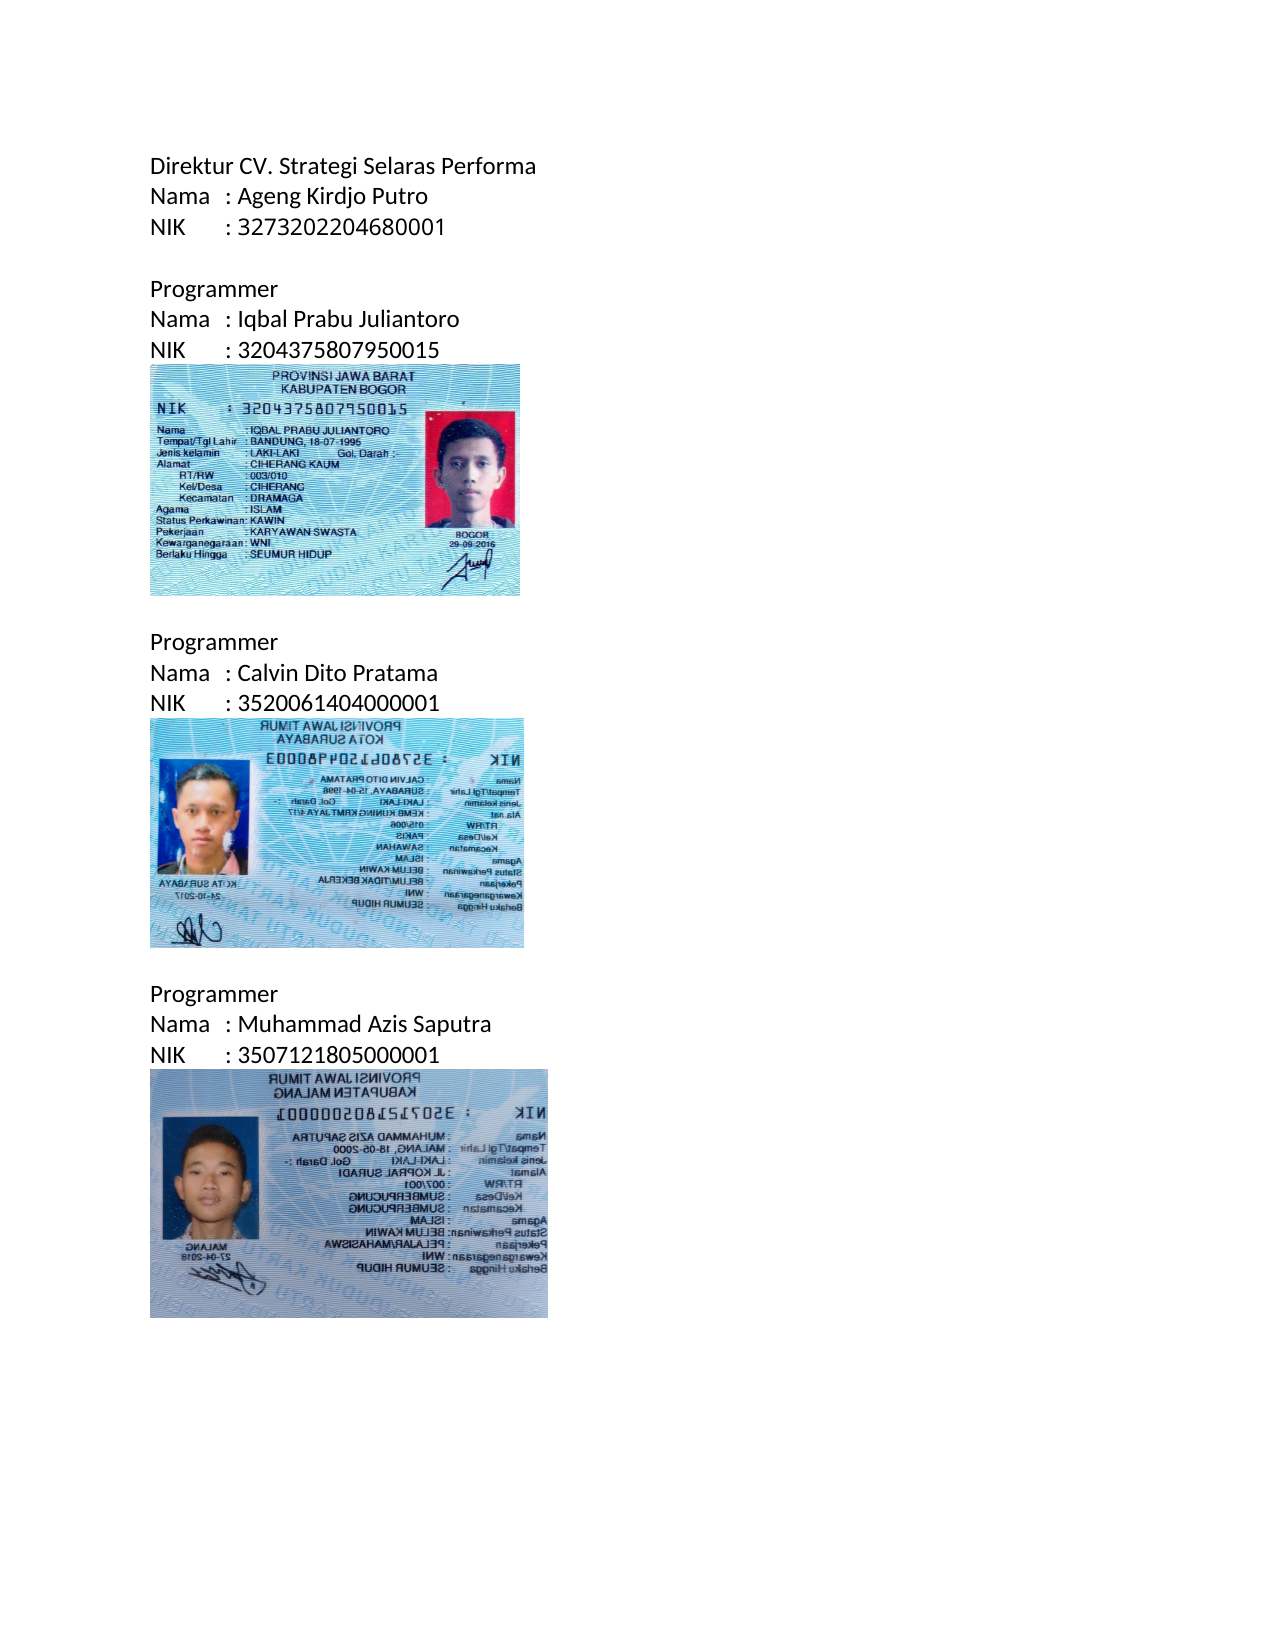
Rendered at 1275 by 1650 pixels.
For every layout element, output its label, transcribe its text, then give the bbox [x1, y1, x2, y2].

text Direktur CV. Strategi Selaras Performa [150, 150, 1125, 181]
picture [150, 1069, 548, 1318]
picture [150, 364, 520, 596]
text Nama : Ageng Kirdjo Putro [150, 181, 1125, 211]
text Programmer [150, 626, 1125, 657]
text Nama : Muhammad Azis Saputra [150, 1008, 1125, 1039]
text NIK : 3507121805000001 [150, 1039, 1125, 1069]
picture [150, 718, 525, 948]
text Nama : Iqbal Prabu Juliantoro [150, 303, 1125, 334]
text NIK : 3273202204680001 [150, 211, 1125, 242]
text Nama : Calvin Dito Pratama [150, 657, 1125, 687]
text Programmer [150, 978, 1125, 1008]
text NIK : 3204375807950015 [150, 334, 1125, 364]
text Programmer [150, 273, 1125, 303]
text NIK : 3520061404000001 [150, 687, 1125, 718]
